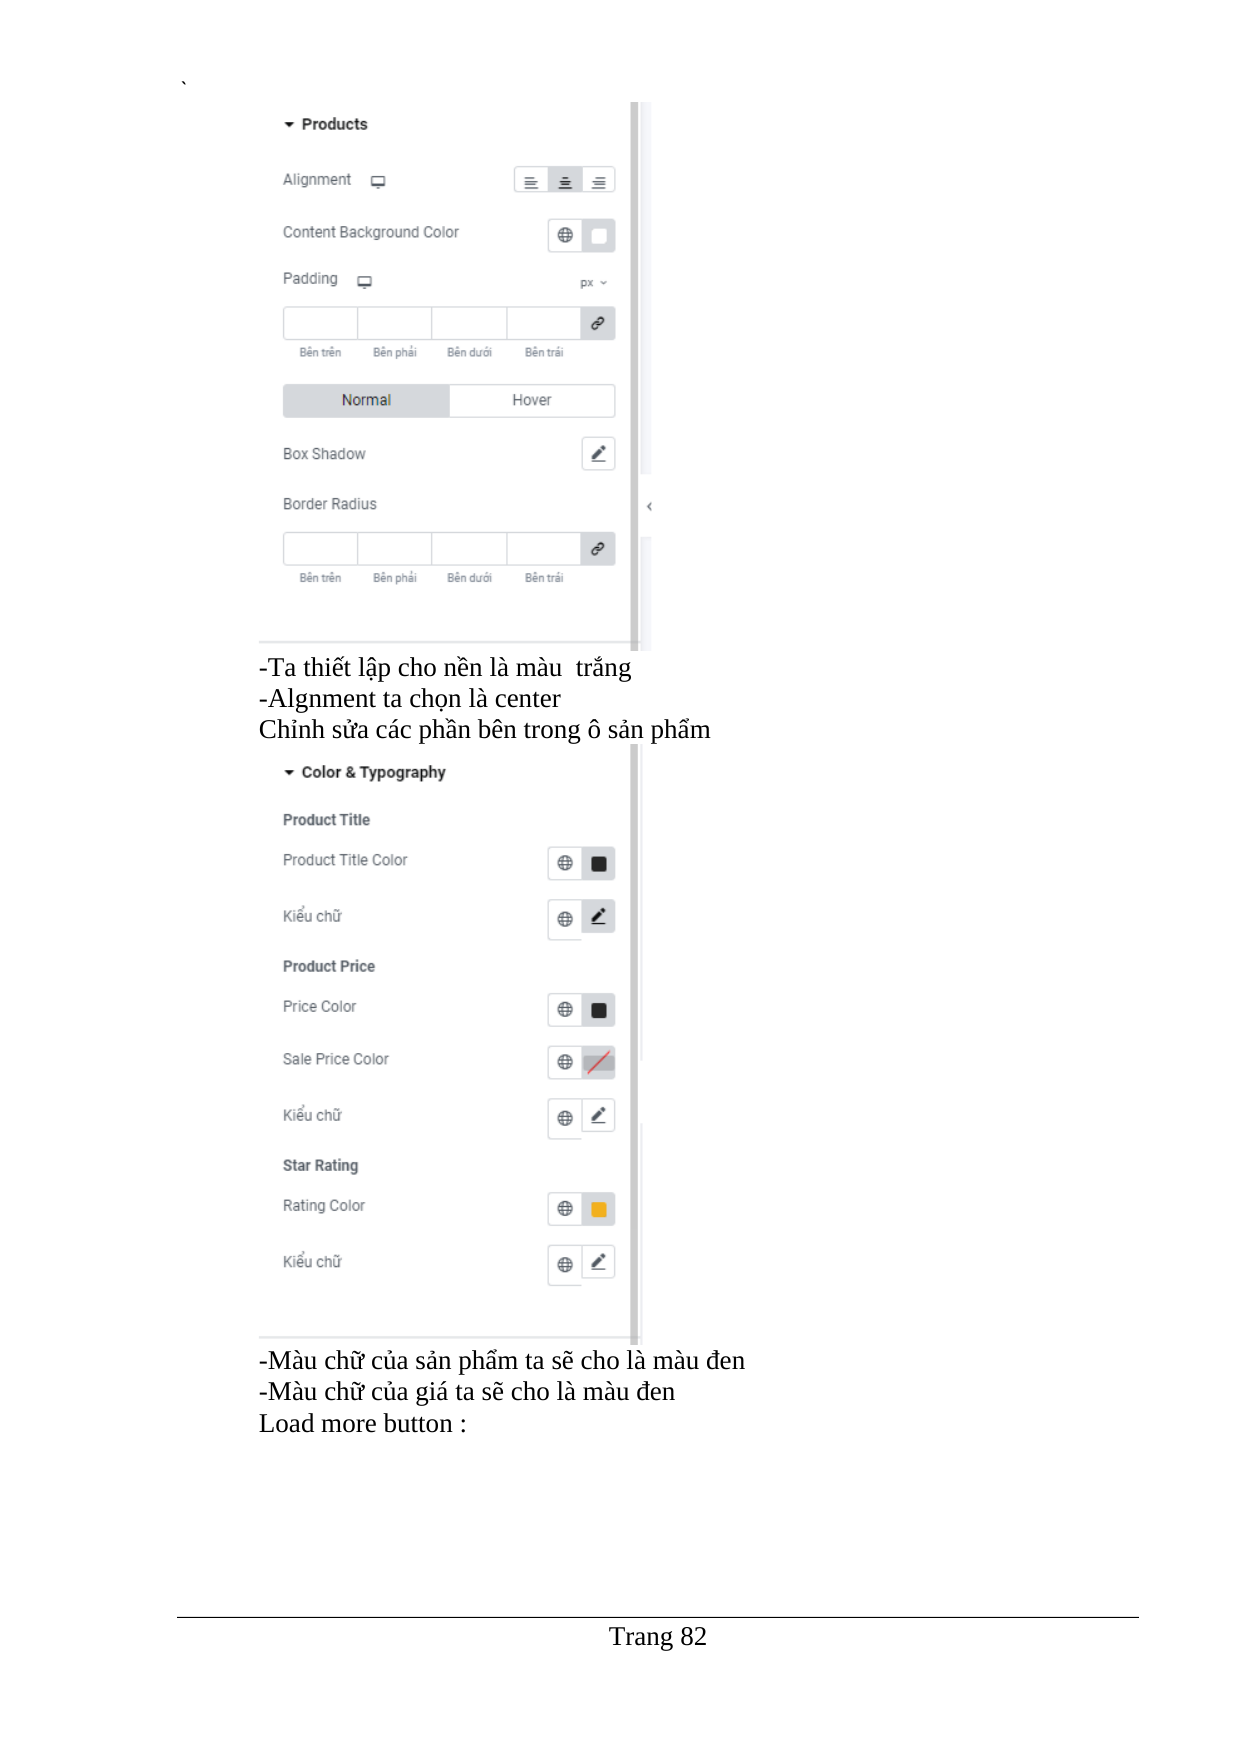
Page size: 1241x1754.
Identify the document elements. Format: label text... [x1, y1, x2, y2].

text Load more button : [219, 1407, 1192, 1438]
picture [258, 102, 652, 651]
text -Màu chữ của sản phẩm ta sẽ cho là màu đen [219, 1344, 1192, 1376]
picture [258, 744, 643, 1345]
text -Màu chữ của giá ta sẽ cho là màu đen [219, 1376, 1192, 1407]
text Chỉnh sửa các phần bên trong ô sản phẩm [219, 713, 1192, 744]
text -Algnment ta chọn là center [219, 682, 1192, 713]
text -Ta thiết lập cho nền là màu trắng [219, 651, 1192, 682]
